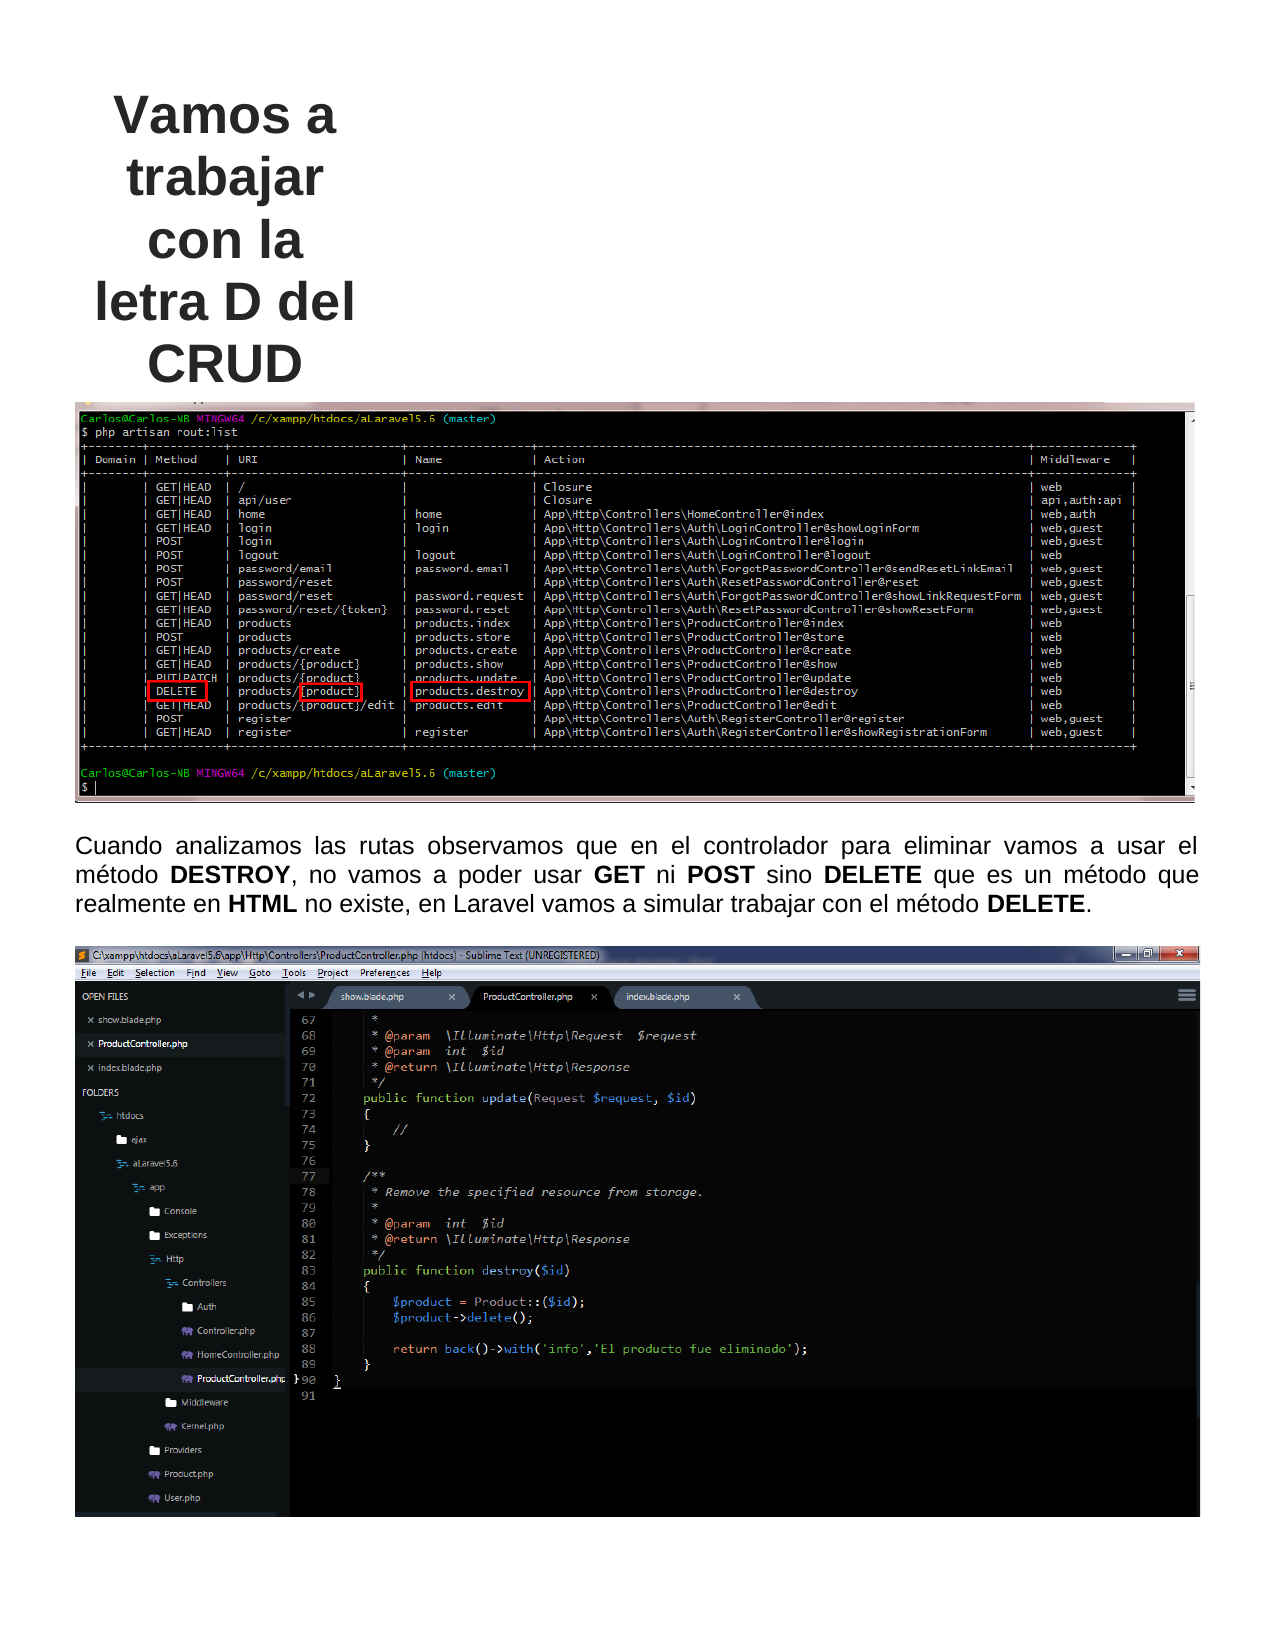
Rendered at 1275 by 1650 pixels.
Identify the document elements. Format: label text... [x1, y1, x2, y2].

text Cuando analizamos las rutas observamos que en el controlador para eliminar vamos a usar el método DESTROY, no vamos a poder usar GET ni POST sino DELETE que es un método que realmente en HTML no existe, en Laravel vamos a simular trabajar con el método DELETE. [75, 831, 1200, 917]
picture [75, 402, 1195, 803]
picture [75, 946, 1200, 1517]
